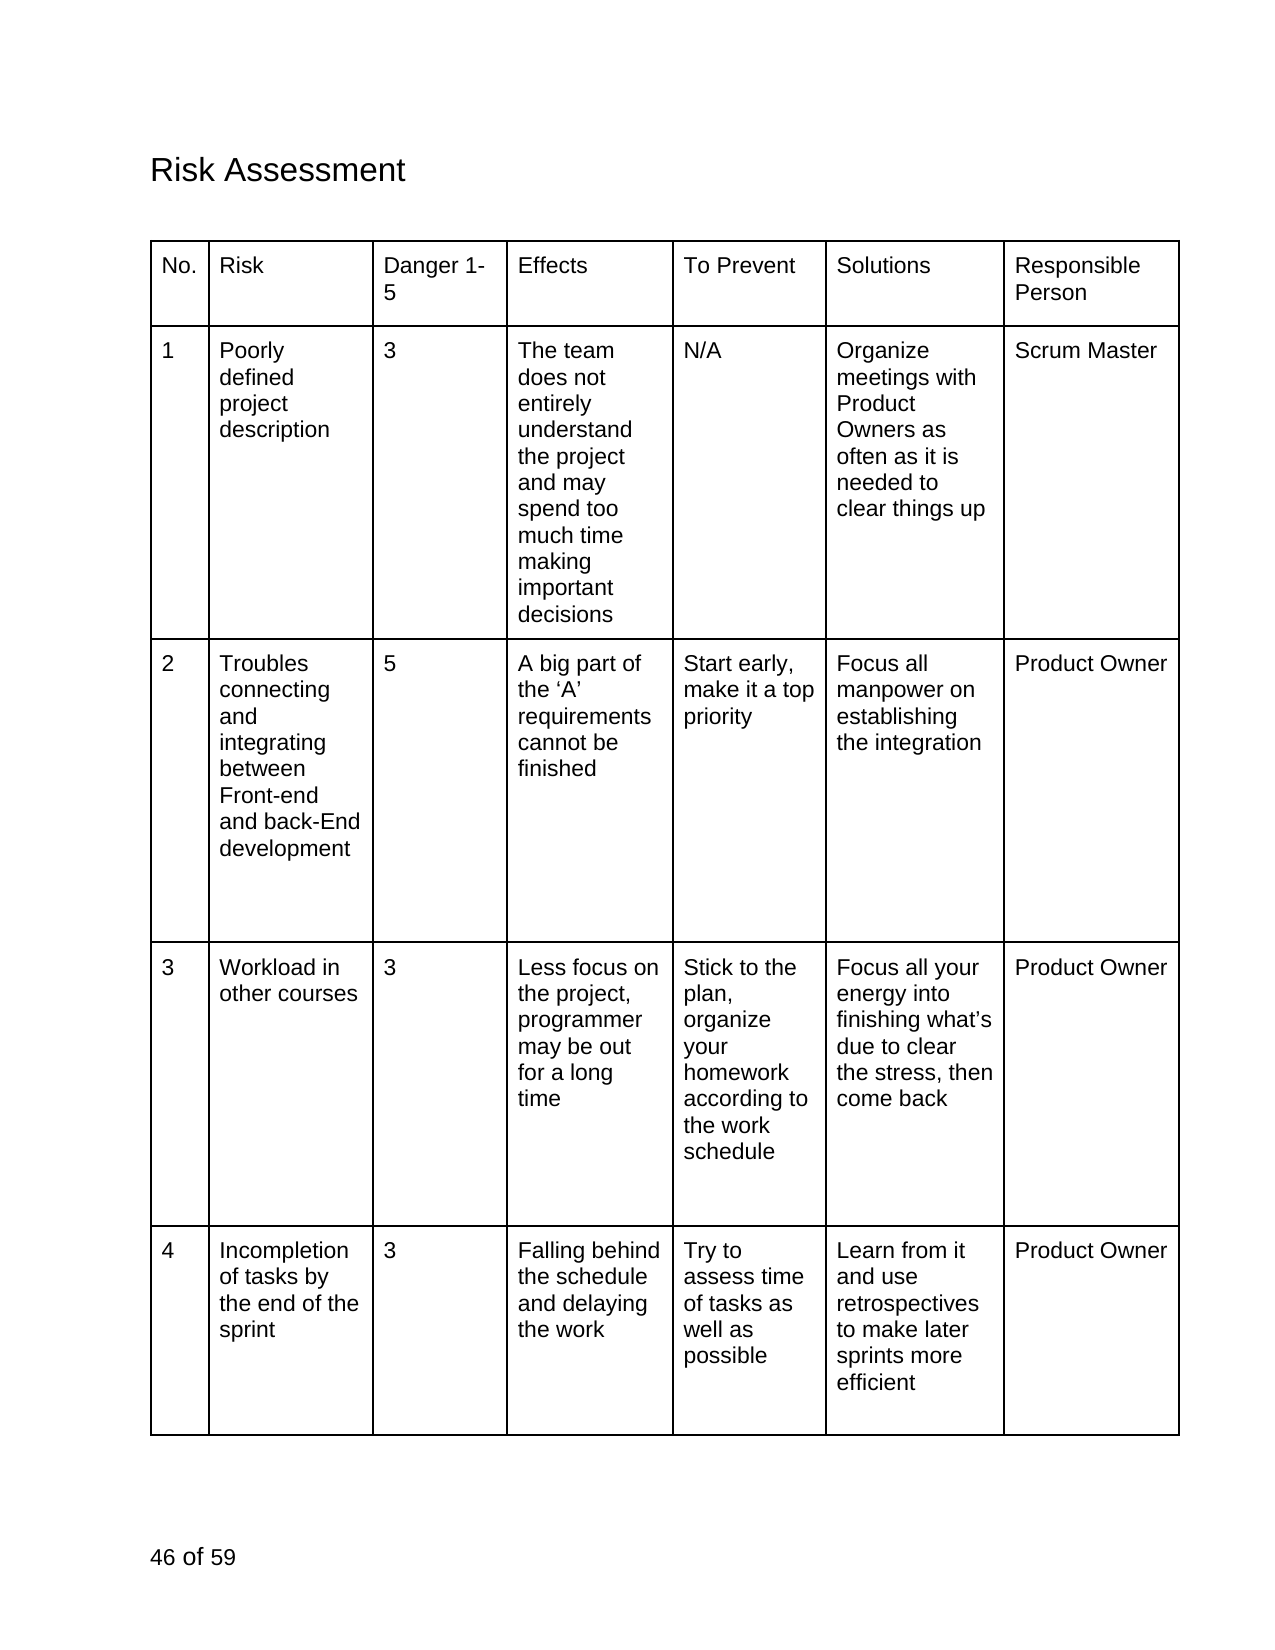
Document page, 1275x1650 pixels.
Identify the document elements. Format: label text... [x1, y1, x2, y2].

table_header Danger 1-5 [374, 242, 506, 325]
table_cell 3 [374, 943, 506, 1224]
table_cell Product Owner [1005, 943, 1178, 1224]
table_cell Less focus on the project, programmer may be out for a long time [508, 943, 672, 1224]
table_cell Workload in other courses [210, 943, 372, 1224]
table_cell 3 [374, 327, 506, 637]
table_cell N/A [674, 327, 825, 637]
table_cell Poorly defined project description [210, 327, 372, 637]
table_cell 3 [152, 943, 208, 1224]
table_cell 1 [152, 327, 208, 637]
table_cell Scrum Master [1005, 327, 1178, 637]
table_cell Incompletion of tasks by the end of the sprint [210, 1227, 372, 1434]
table_cell Organize meetings with Product Owners as often as it is needed to clear things up [827, 327, 1003, 637]
table_cell 2 [152, 640, 208, 941]
table_cell 4 [152, 1227, 208, 1434]
table_header Solutions [827, 242, 1003, 325]
table_cell 5 [374, 640, 506, 941]
table_header Risk [210, 242, 372, 325]
table_header Responsible Person [1005, 242, 1178, 325]
table_cell Learn from it and use retrospectives to make later sprints more efficient [827, 1227, 1003, 1434]
subtitle Risk Assessment [150, 150, 1125, 188]
table_cell Stick to the plan, organize your homework according to the work schedule [674, 943, 825, 1224]
table_cell Focus all manpower on establishing the integration [827, 640, 1003, 941]
table_cell 3 [374, 1227, 506, 1434]
table_header Effects [508, 242, 672, 325]
table_cell Try to assess time of tasks as well as possible [674, 1227, 825, 1434]
table_header No. [152, 242, 208, 325]
table_cell A big part of the ‘A’ requirements cannot be finished [508, 640, 672, 941]
table_cell Focus all your energy into finishing what’s due to clear the stress, then come back [827, 943, 1003, 1224]
table_cell The team does not entirely understand the project and may spend too much time making important decisions [508, 327, 672, 637]
table_header To Prevent [674, 242, 825, 325]
table_cell Falling behind the schedule and delaying the work [508, 1227, 672, 1434]
table_cell Troubles connecting and integrating between Front-end and back-End development [210, 640, 372, 941]
table_cell Product Owner [1005, 640, 1178, 941]
table_cell Start early, make it a top priority [674, 640, 825, 941]
table_cell Product Owner [1005, 1227, 1178, 1434]
